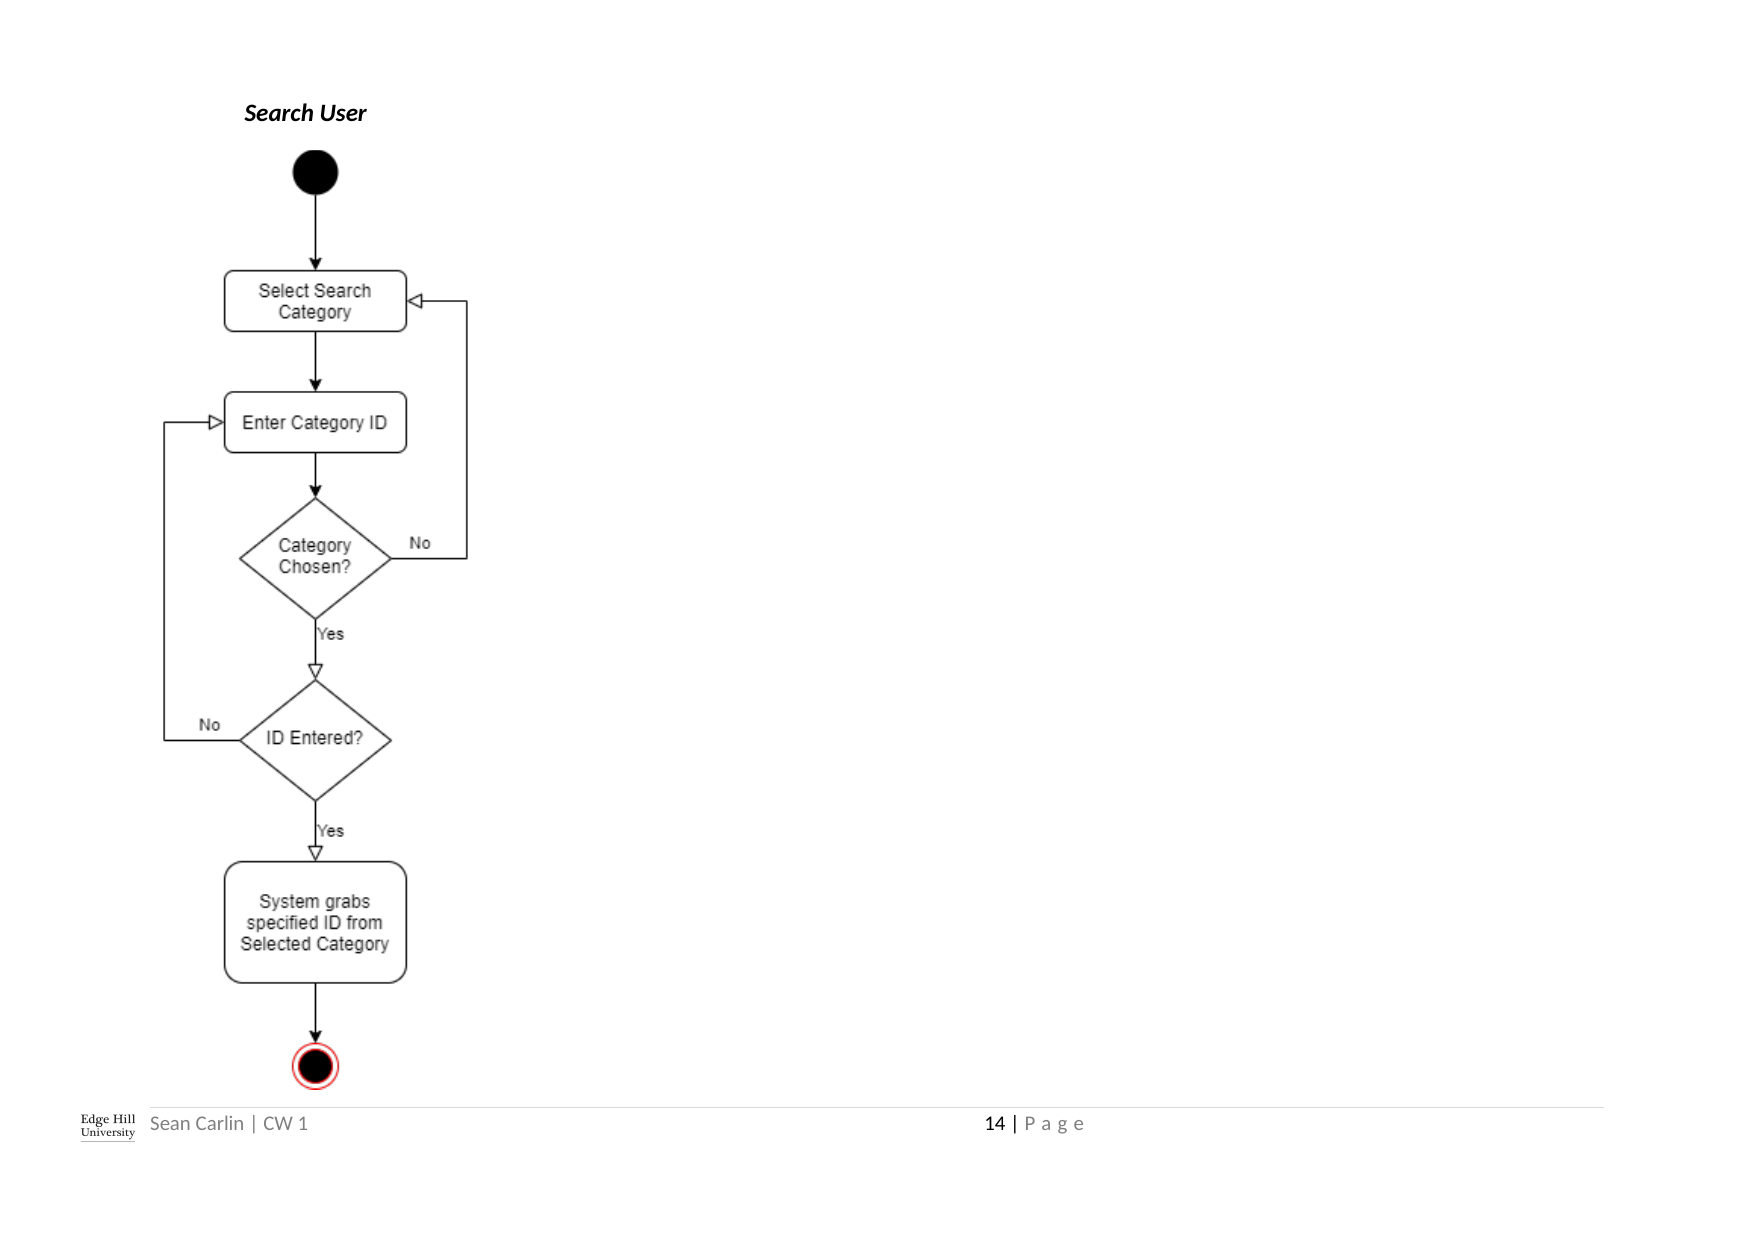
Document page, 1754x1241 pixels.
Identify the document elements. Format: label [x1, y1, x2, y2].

picture [78, 1112, 135, 1144]
picture [150, 150, 483, 1090]
